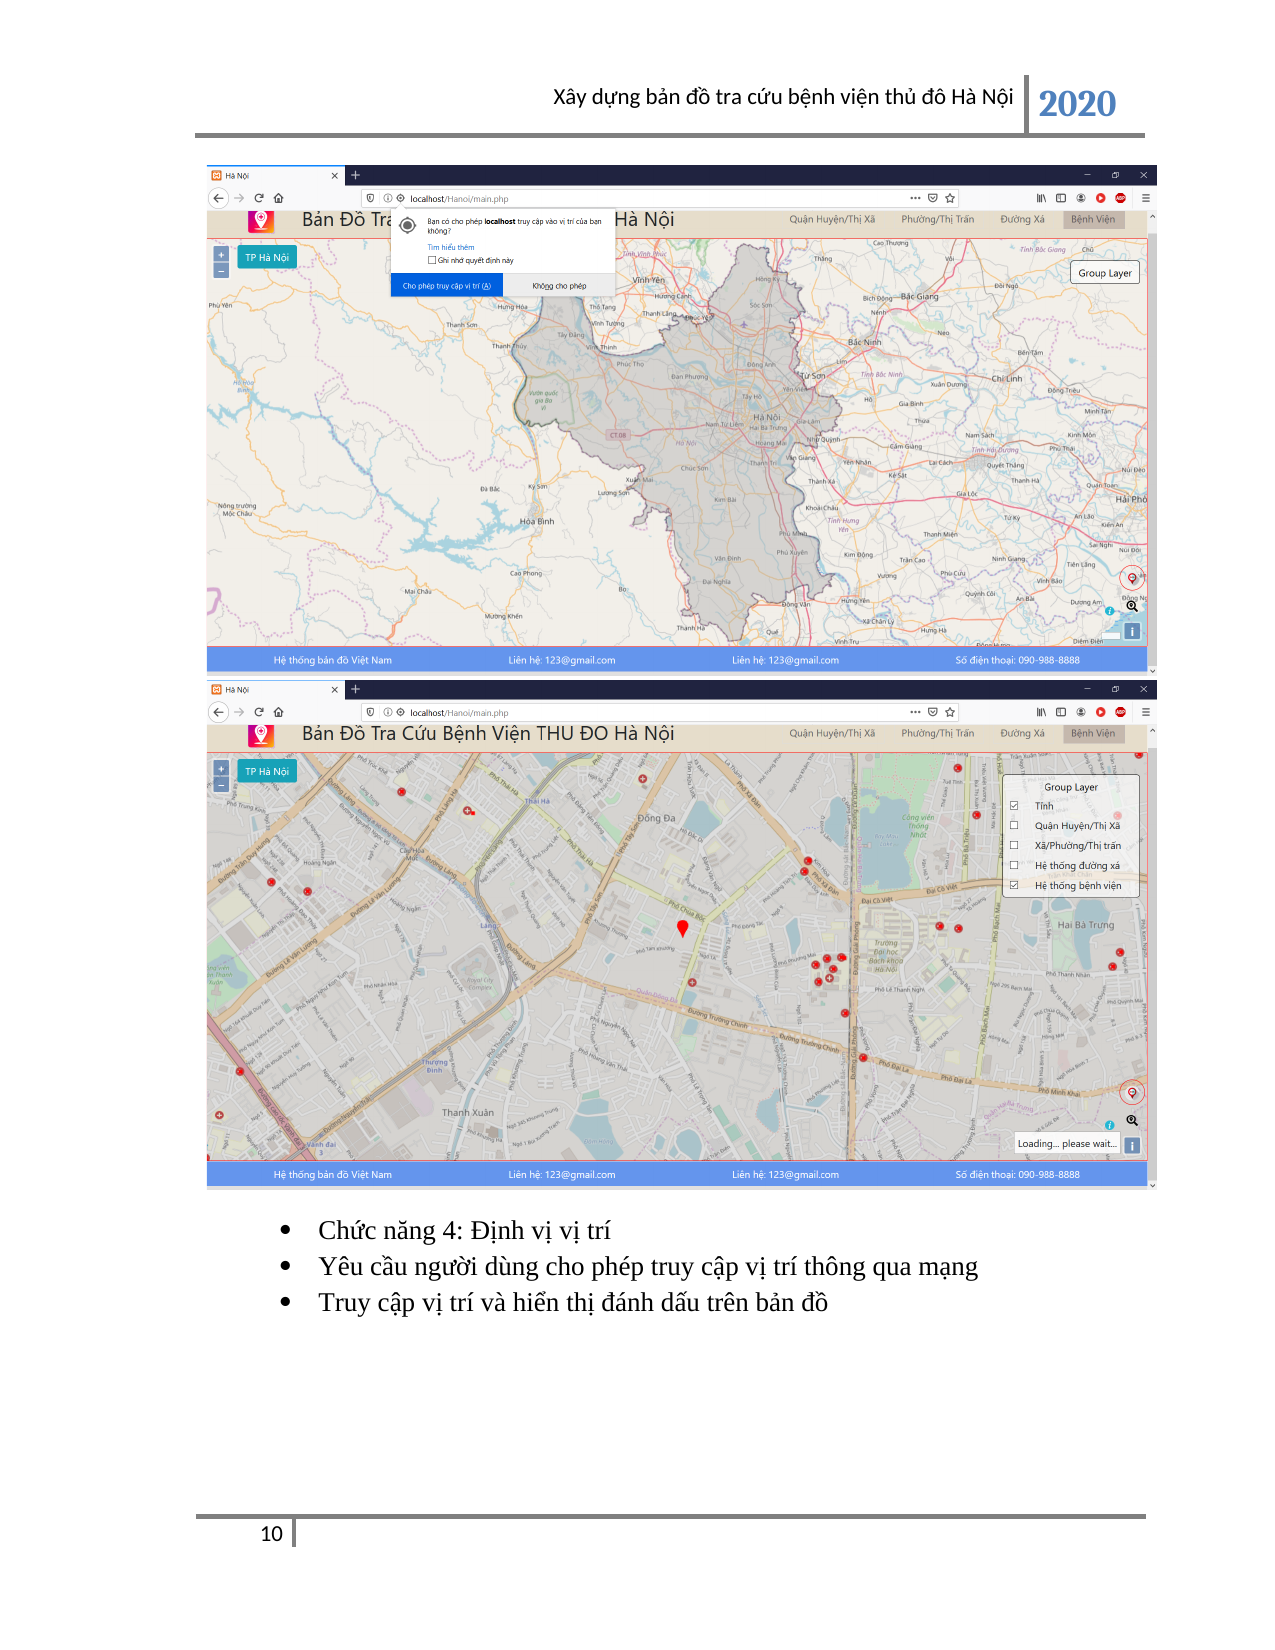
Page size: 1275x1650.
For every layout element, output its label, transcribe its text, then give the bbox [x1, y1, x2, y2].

picture [206, 165, 1157, 676]
list Truy cập vị trí và hiển thị đánh dấu trên bản đồ [281, 1286, 1157, 1318]
list Yêu cầu người dùng cho phép truy cập vị trí thông qua mạng [281, 1250, 1157, 1282]
picture [206, 680, 1157, 1190]
list Chức năng 4: Định vị vị trí [281, 1214, 1157, 1246]
